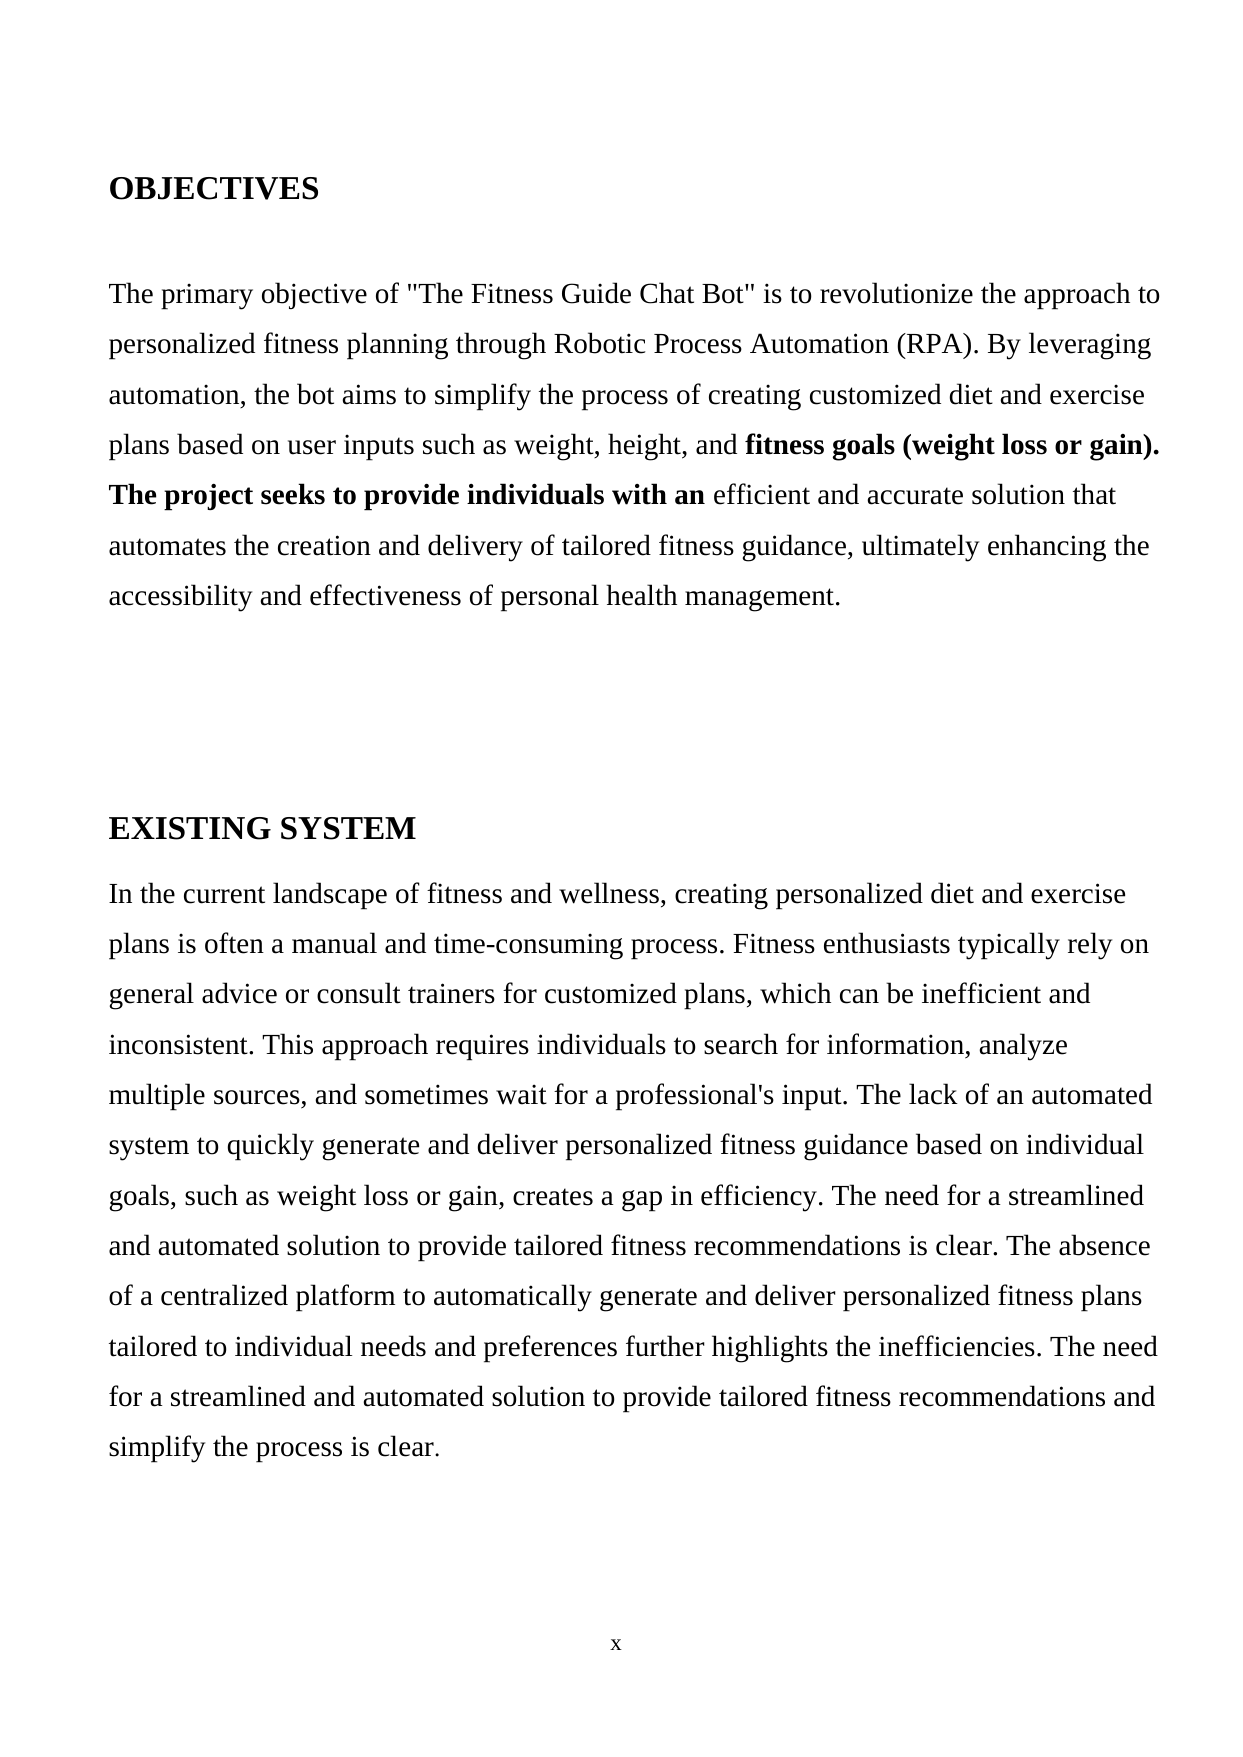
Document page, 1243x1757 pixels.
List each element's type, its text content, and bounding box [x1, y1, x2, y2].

text OBJECTIVES [108, 168, 1172, 207]
text The primary objective of "The Fitness Guide Chat Bot" is to revolutionize the approach to personalized fitness planning through Robotic Process Automation (RPA). By leveraging automation, the bot aims to simplify the process of creating customized diet and exercise plans based on user inputs such as weight, height, and fitness goals (weight loss or gain). The project seeks to provide individuals with an efficient and accurate solution that automates the creation and delivery of tailored fitness guidance, ultimately enhancing the accessibility and effectiveness of personal health management. [108, 276, 1172, 612]
text EXISTING SYSTEM [108, 808, 1172, 847]
text In the current landscape of fitness and wellness, creating personalized diet and exercise plans is often a manual and time-consuming process. Fitness enthusiasts typically rely on general advice or consult trainers for customized plans, which can be inefficient and inconsistent. This approach requires individuals to search for information, analyze multiple sources, and sometimes wait for a professional's input. The lack of an automated system to quickly generate and deliver personalized fitness guidance based on individual goals, such as weight loss or gain, creates a gap in efficiency. The need for a streamlined and automated solution to provide tailored fitness recommendations is clear. The absence of a centralized platform to automatically generate and deliver personalized fitness plans tailored to individual needs and preferences further highlights the inefficiencies. The need for a streamlined and automated solution to provide tailored fitness recommendations and simplify the process is clear. [108, 876, 1172, 1463]
